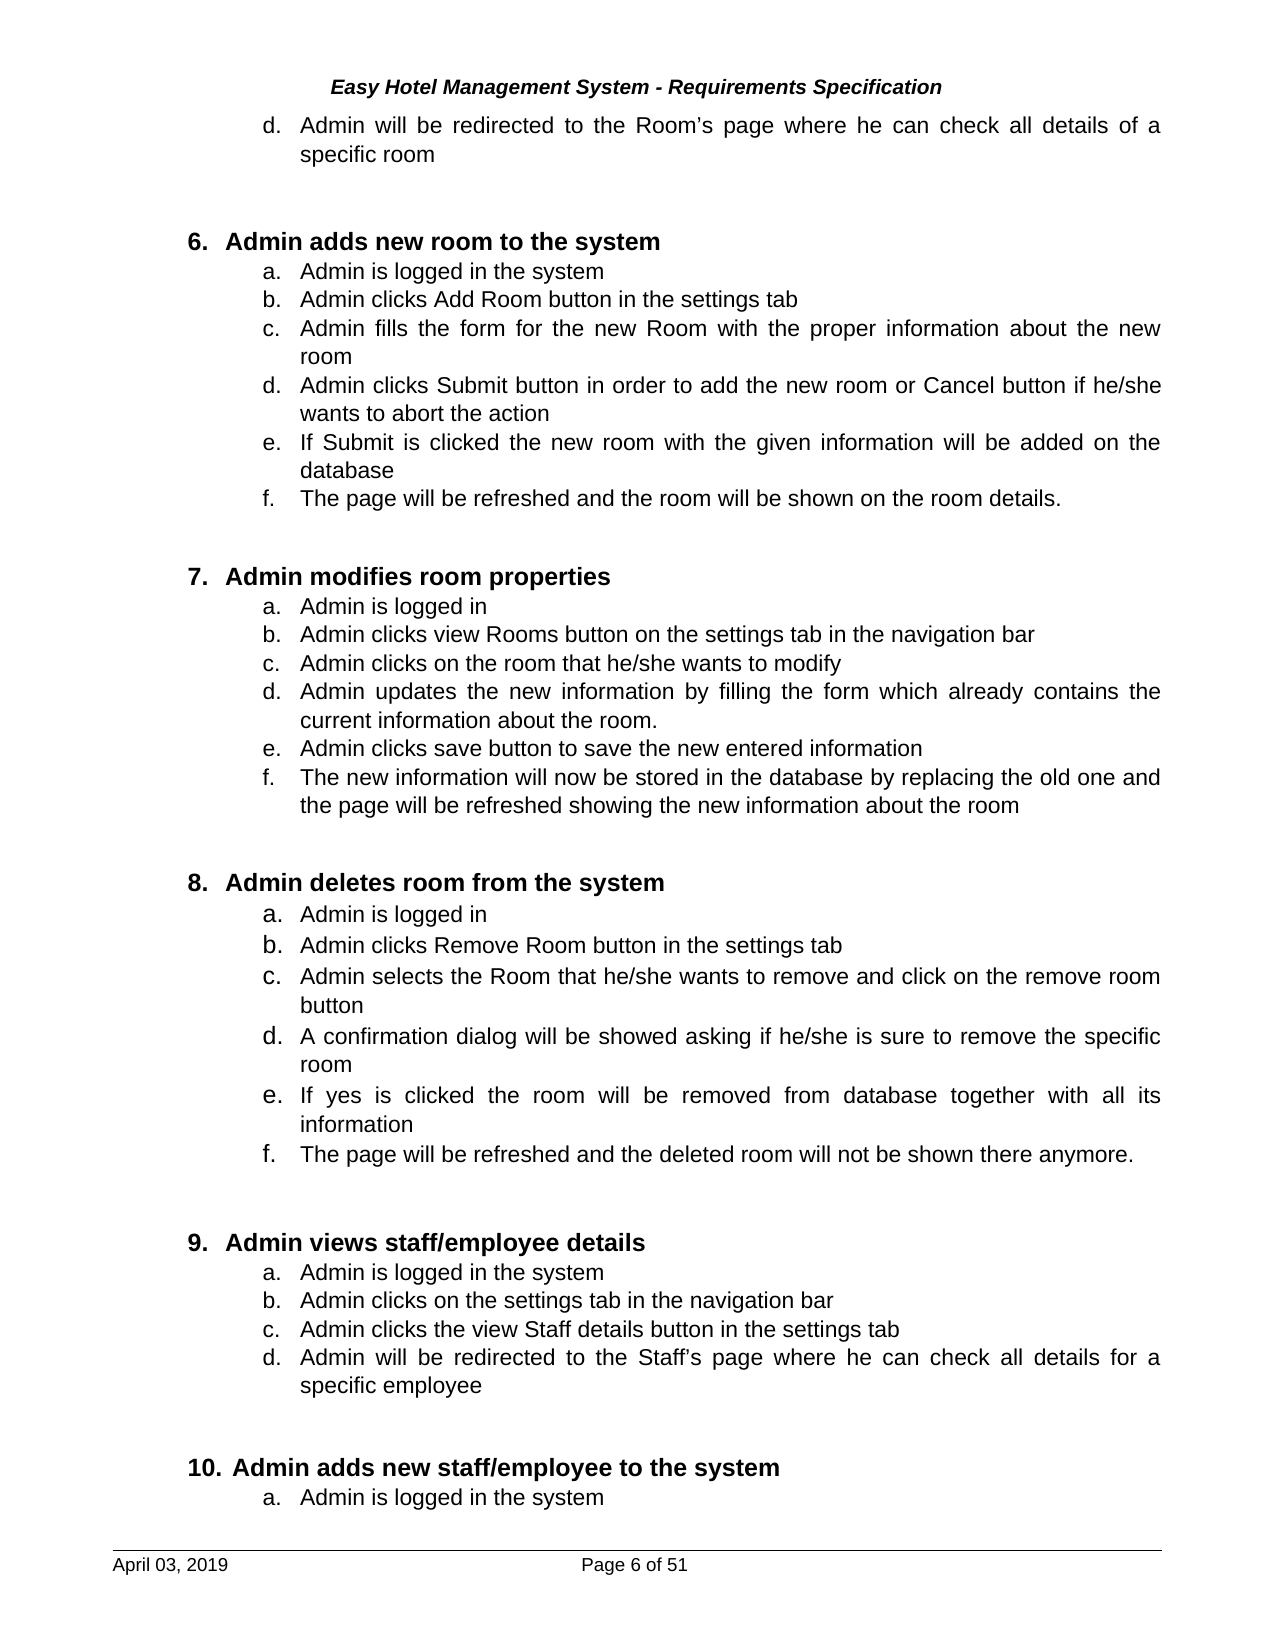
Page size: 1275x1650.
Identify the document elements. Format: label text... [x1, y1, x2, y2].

list Admin is logged in [262, 593, 1162, 619]
list The page will be refreshed and the deleted room will not be shown there anymore. [262, 1139, 1162, 1168]
list Admin adds new staff/employee to the system [187, 1453, 1162, 1482]
list Admin fills the form for the new Room with the proper information about the new room [262, 315, 1162, 369]
list Admin clicks on the room that he/she wants to modify [262, 650, 1162, 676]
list Admin adds new room to the system [187, 227, 1162, 256]
list Admin updates the new information by filling the form which already contains the current information about the room. [262, 678, 1162, 733]
list Admin clicks on the settings tab in the navigation bar [262, 1287, 1162, 1313]
list Admin clicks view Rooms button on the settings tab in the navigation bar [262, 621, 1162, 648]
list Admin is logged in [262, 899, 1162, 928]
list Admin is logged in the system [262, 1484, 1162, 1511]
list Admin modifies room properties [187, 562, 1162, 591]
list Admin deletes room from the system [187, 868, 1162, 897]
list The page will be refreshed and the room will be shown on the room details. [262, 485, 1162, 512]
list Admin clicks Add Room button in the settings tab [262, 286, 1162, 313]
list Admin clicks Submit button in order to add the new room or Cancel button if he/she wants to abort the action [262, 372, 1162, 426]
list Admin will be redirected to the Room’s page where he can check all details of a specific room [262, 112, 1162, 167]
list Admin clicks Remove Room button in the settings tab [262, 930, 1162, 959]
list Admin clicks the view Staff details button in the settings tab [262, 1316, 1162, 1342]
list A confirmation dialog will be showed asking if he/she is sure to remove the specific room [262, 1021, 1162, 1078]
list The new information will now be stored in the database by replacing the old one and the page will be refreshed showing the new information about the room [262, 763, 1162, 818]
list Admin views staff/employee details [187, 1228, 1162, 1256]
list If Submit is clicked the new room with the given information will be added on the database [262, 428, 1162, 483]
list Admin will be redirected to the Staff’s page where he can check all details for a specific employee [262, 1344, 1162, 1399]
list Admin is logged in the system [262, 1259, 1162, 1285]
list Admin selects the Room that he/she wants to remove and click on the remove room button [262, 961, 1162, 1018]
list Admin clicks save button to save the new entered information [262, 735, 1162, 761]
list Admin is logged in the system [262, 258, 1162, 284]
list If yes is clicked the room will be removed from database together with all its information [262, 1080, 1162, 1137]
